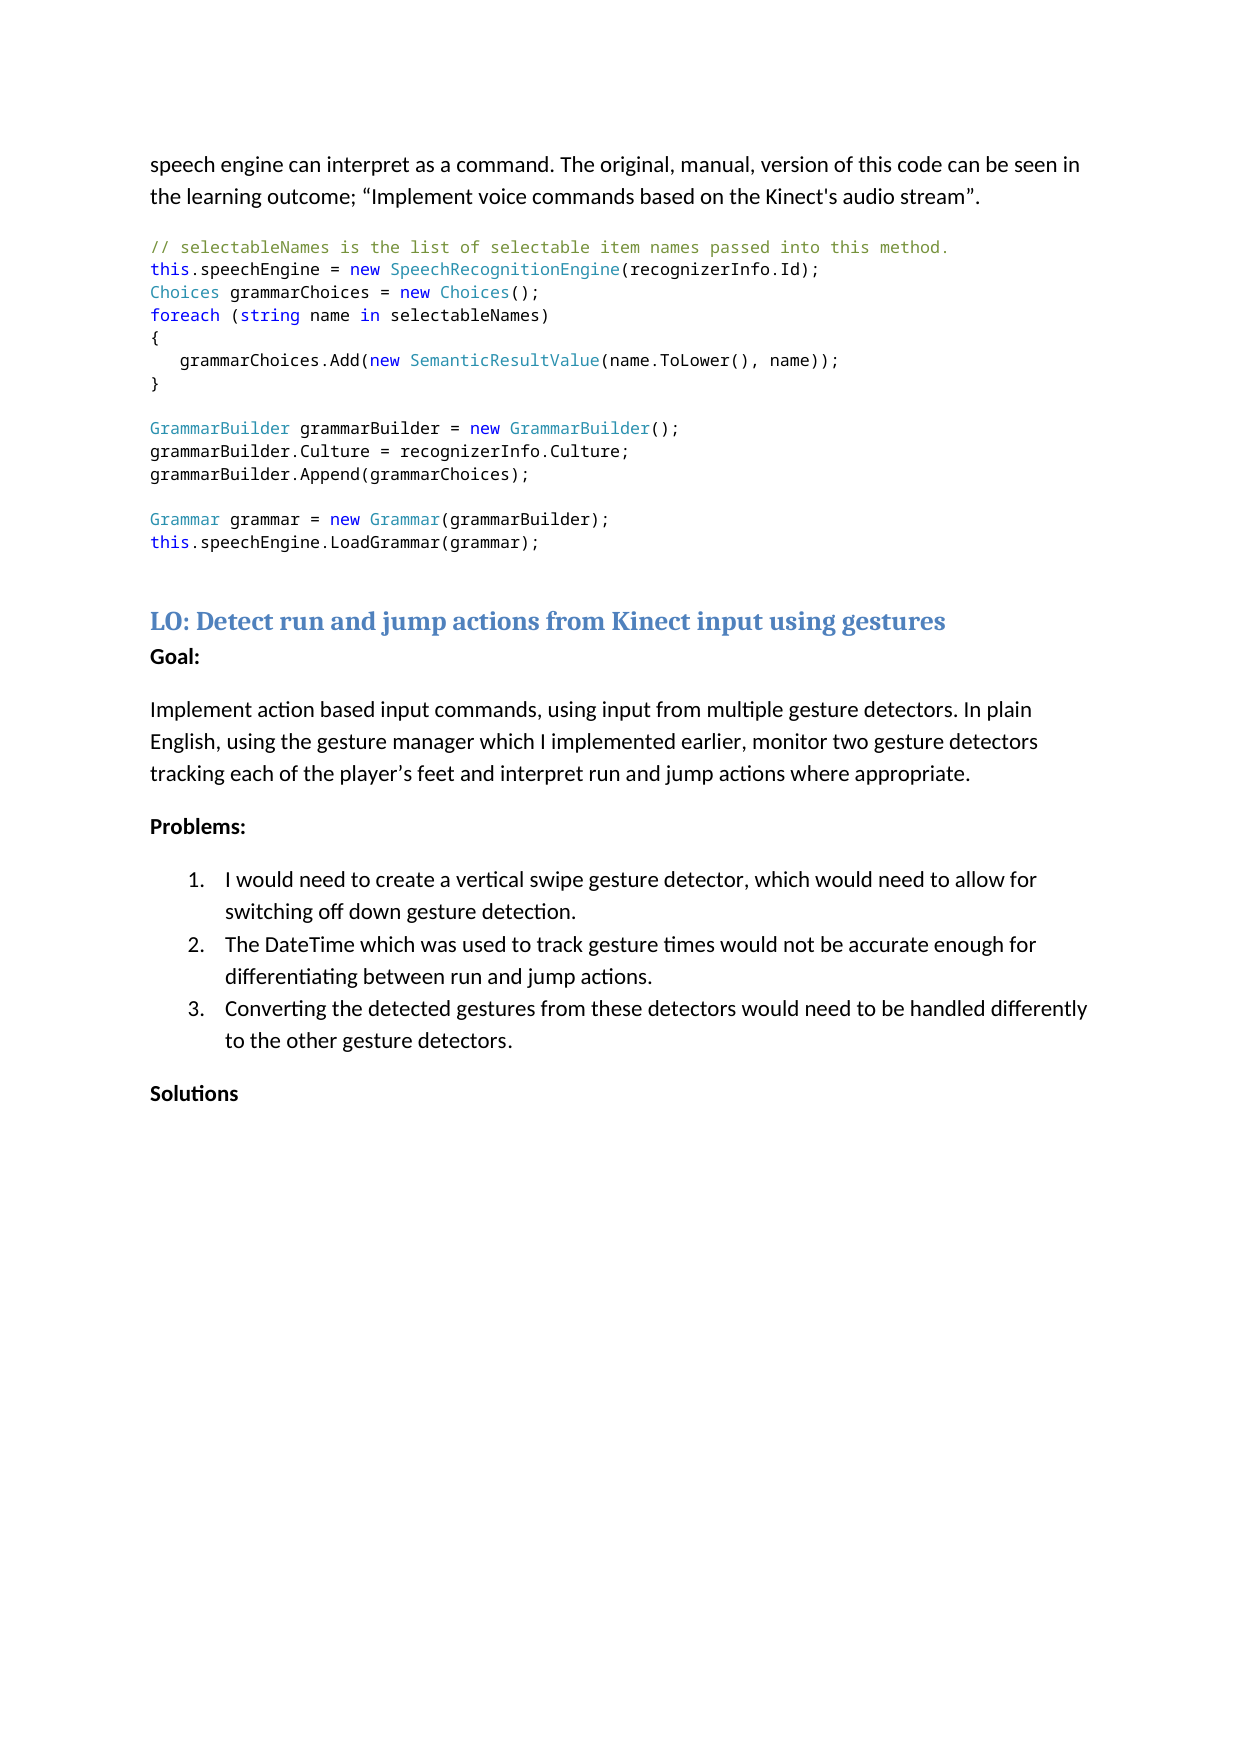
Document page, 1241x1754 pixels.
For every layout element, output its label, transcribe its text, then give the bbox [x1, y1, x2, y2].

subtitle LO: Detect run and jump actions from Kinect input using gestures [150, 606, 1090, 637]
text Goal: [150, 642, 1090, 670]
list The DateTime which was used to track gesture times would not be accurate enough for differentiating between run and jump actions. [187, 930, 1090, 990]
text foreach (string name in selectableNames) [150, 303, 1090, 326]
text grammarBuilder.Culture = recognizerInfo.Culture; [150, 439, 1090, 462]
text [150, 150, 1090, 210]
text Problems: [150, 812, 1090, 840]
list I would need to create a vertical swipe gesture detector, which would need to allow for switching off down gesture detection. [187, 865, 1090, 926]
text Grammar grammar = new Grammar(grammarBuilder); [150, 508, 1090, 530]
text Implement action based input commands, using input from multiple gesture detectors. In plain English, using the gesture manager which I implemented earlier, monitor two gesture detectors tracking each of the player’s feet and interpret run and jump actions where appropriate. [150, 695, 1090, 787]
list Converting the detected gestures from these detectors would need to be handled differently to the other gesture detectors. [187, 994, 1090, 1054]
text { [150, 326, 1090, 349]
text grammarBuilder.Append(grammarChoices); [150, 462, 1090, 485]
text } [150, 371, 1090, 394]
text this.speechEngine.LoadGrammar(grammar); [150, 530, 1090, 553]
text grammarChoices.Add(new SemanticResultValue(name.ToLower(), name)); [179, 349, 1090, 371]
text this.speechEngine = new SpeechRecognitionEngine(recognizerInfo.Id); [150, 258, 1090, 281]
text // selectableNames is the list of selectable item names passed into this method. [150, 235, 1090, 258]
text Solutions [150, 1079, 1090, 1107]
text GrammarBuilder grammarBuilder = new GrammarBuilder(); [150, 417, 1090, 439]
text Choices grammarChoices = new Choices(); [150, 281, 1090, 303]
